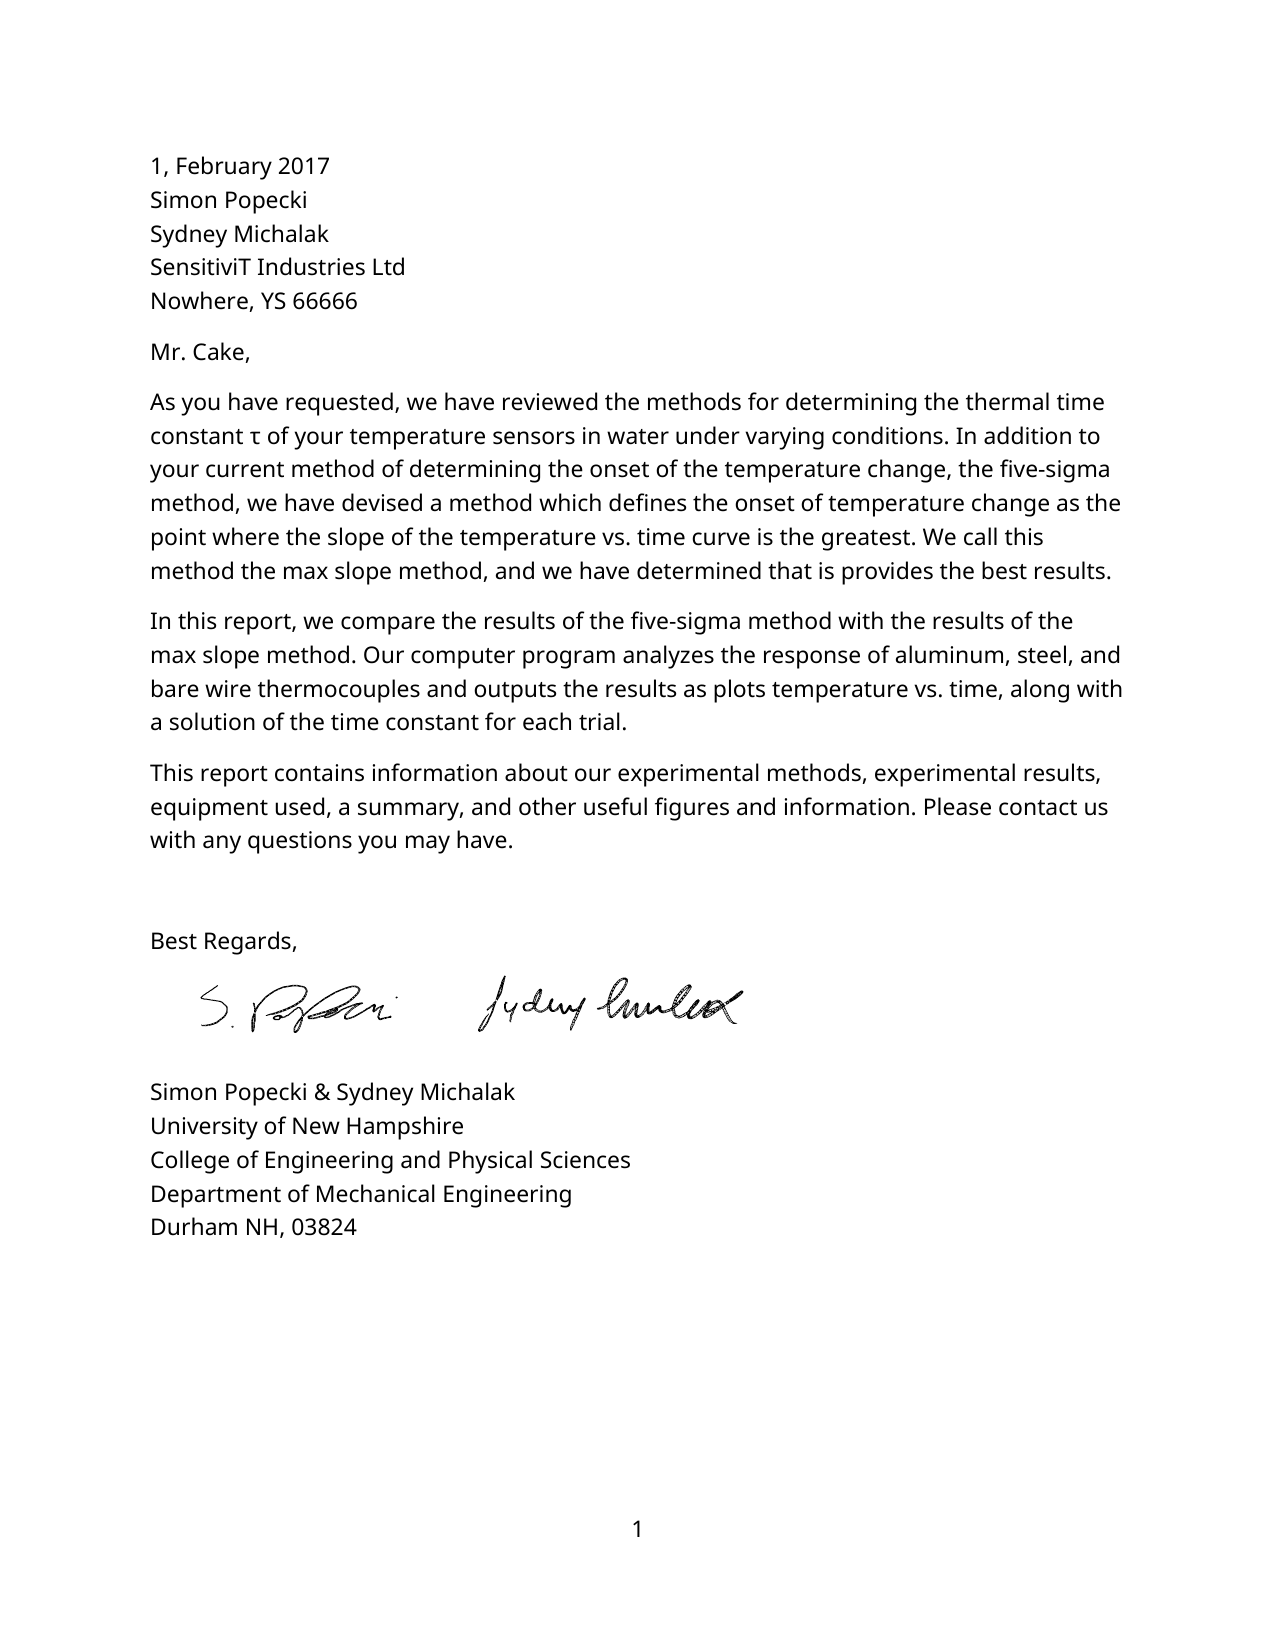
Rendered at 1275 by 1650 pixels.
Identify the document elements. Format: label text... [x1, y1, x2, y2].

text Mr. Cake, [150, 335, 1125, 367]
text Best Regards, [150, 925, 1125, 956]
text In this report, we compare the results of the five-sigma method with the results of the max slope method. Our computer program analyzes the response of aluminum, steel, and bare wire thermocouples and outputs the results as plots temperature vs. time, along with a solution of the time constant for each trial. [150, 605, 1125, 737]
text 1, February 2017 Simon Popecki Sydney Michalak SensitiviT Industries Ltd Nowhere, YS 66666 [150, 150, 1125, 316]
text Simon Popecki & Sydney Michalak University of New Hampshire College of Engineering and Physical Sciences Department of Mechanical Engineering Durham NH, 03824 [150, 1076, 1125, 1242]
text This report contains information about our experimental methods, experimental results, equipment used, a summary, and other useful figures and information. Please contact us with any questions you may have. [150, 757, 1125, 855]
text As you have requested, we have reviewed the methods for determining the thermal time constant τ of your temperature sensors in water under varying conditions. In addition to your current method of determining the onset of the temperature change, the five-sigma method, we have devised a method which defines the onset of temperature change as the point where the slope of the temperature vs. time curve is the greatest. We call this method the max slope method, and we have determined that is provides the best results. [150, 386, 1125, 586]
